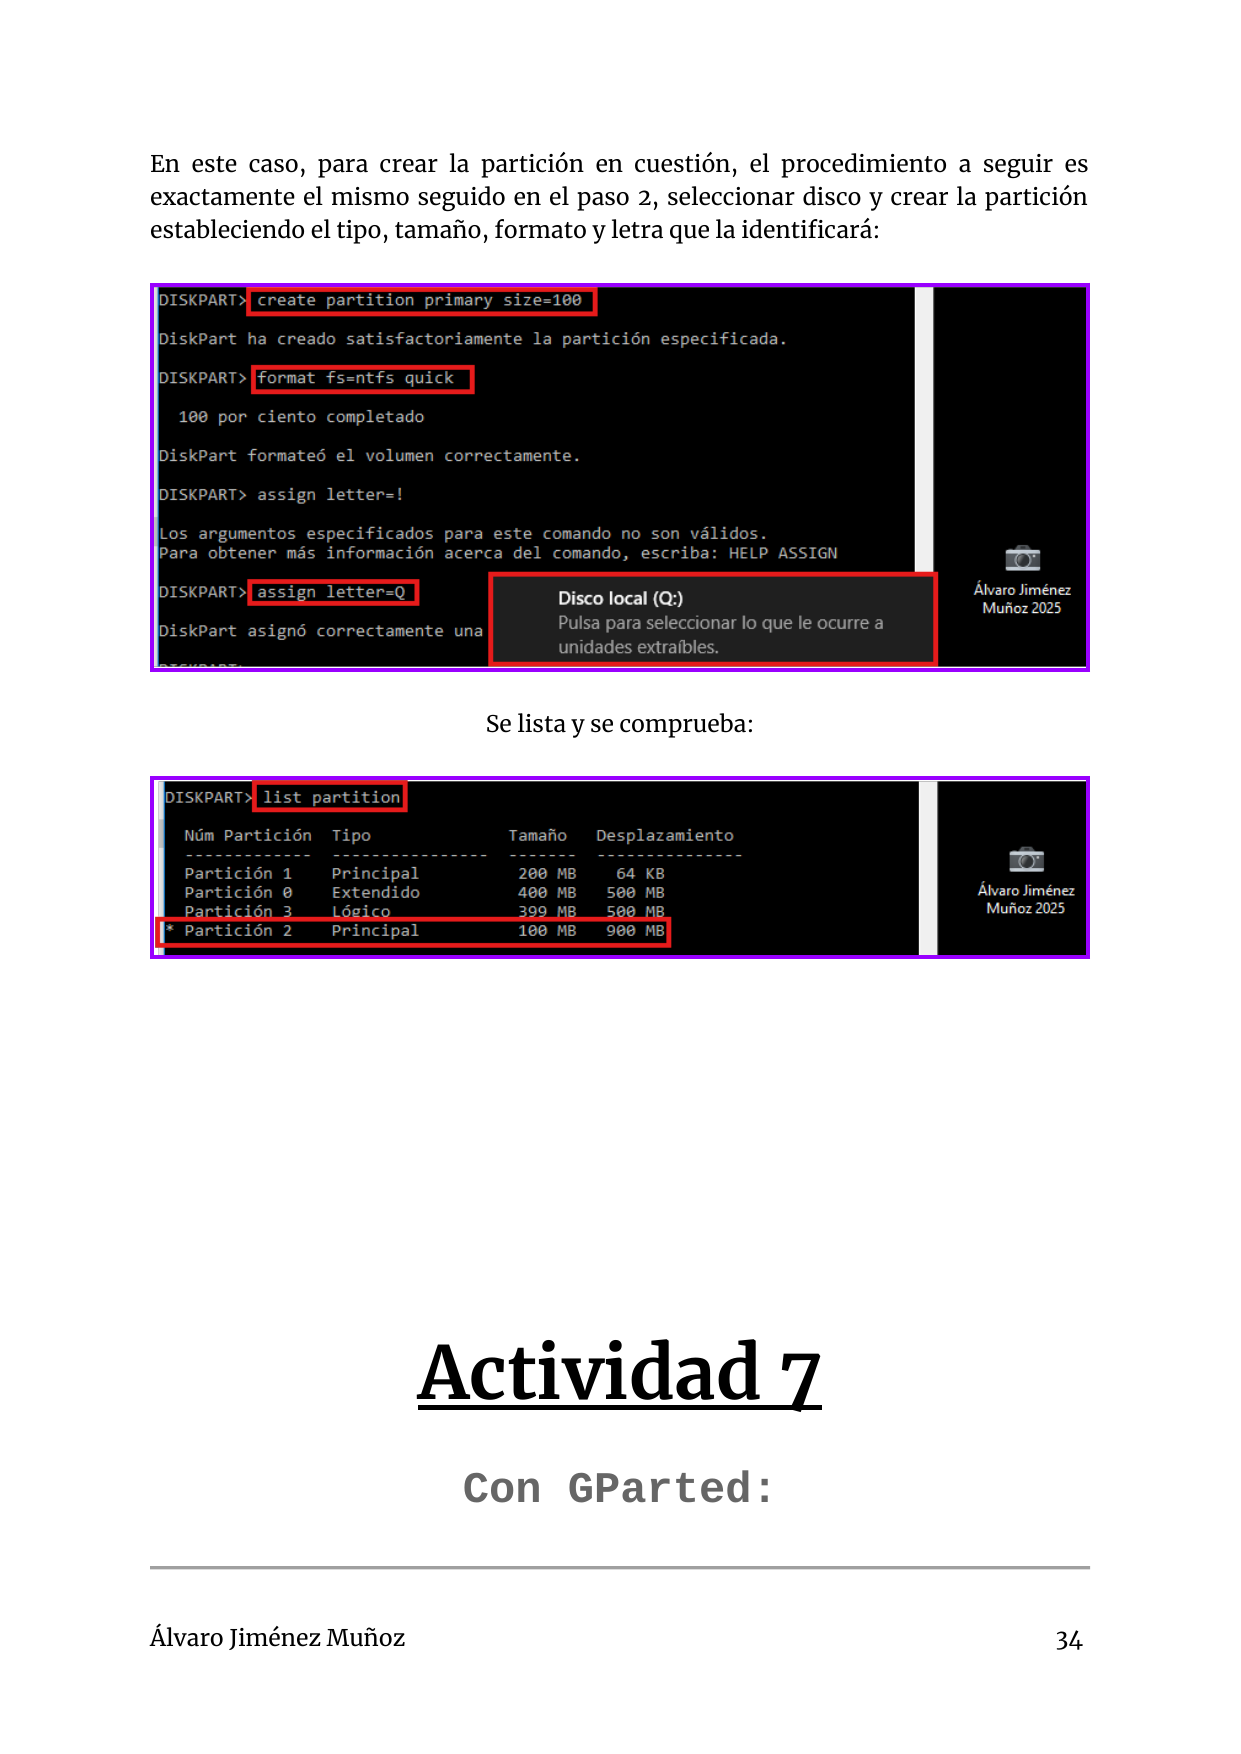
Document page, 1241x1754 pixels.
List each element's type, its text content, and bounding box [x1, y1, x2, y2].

text En este caso, para crear la partición en cuestión, el procedimiento a seguir es exactamente el mismo seguido en el paso 2, seleccionar disco y crear la partición estableciendo el tipo, tamaño, formato y letra que la identificará: [150, 150, 1090, 245]
subtitle Actividad 7 [150, 1328, 1090, 1419]
text Se lista y se comprueba: [150, 709, 1090, 738]
subtitle Con GParted: [150, 1466, 1090, 1516]
picture [154, 780, 1086, 955]
picture [154, 287, 1086, 668]
